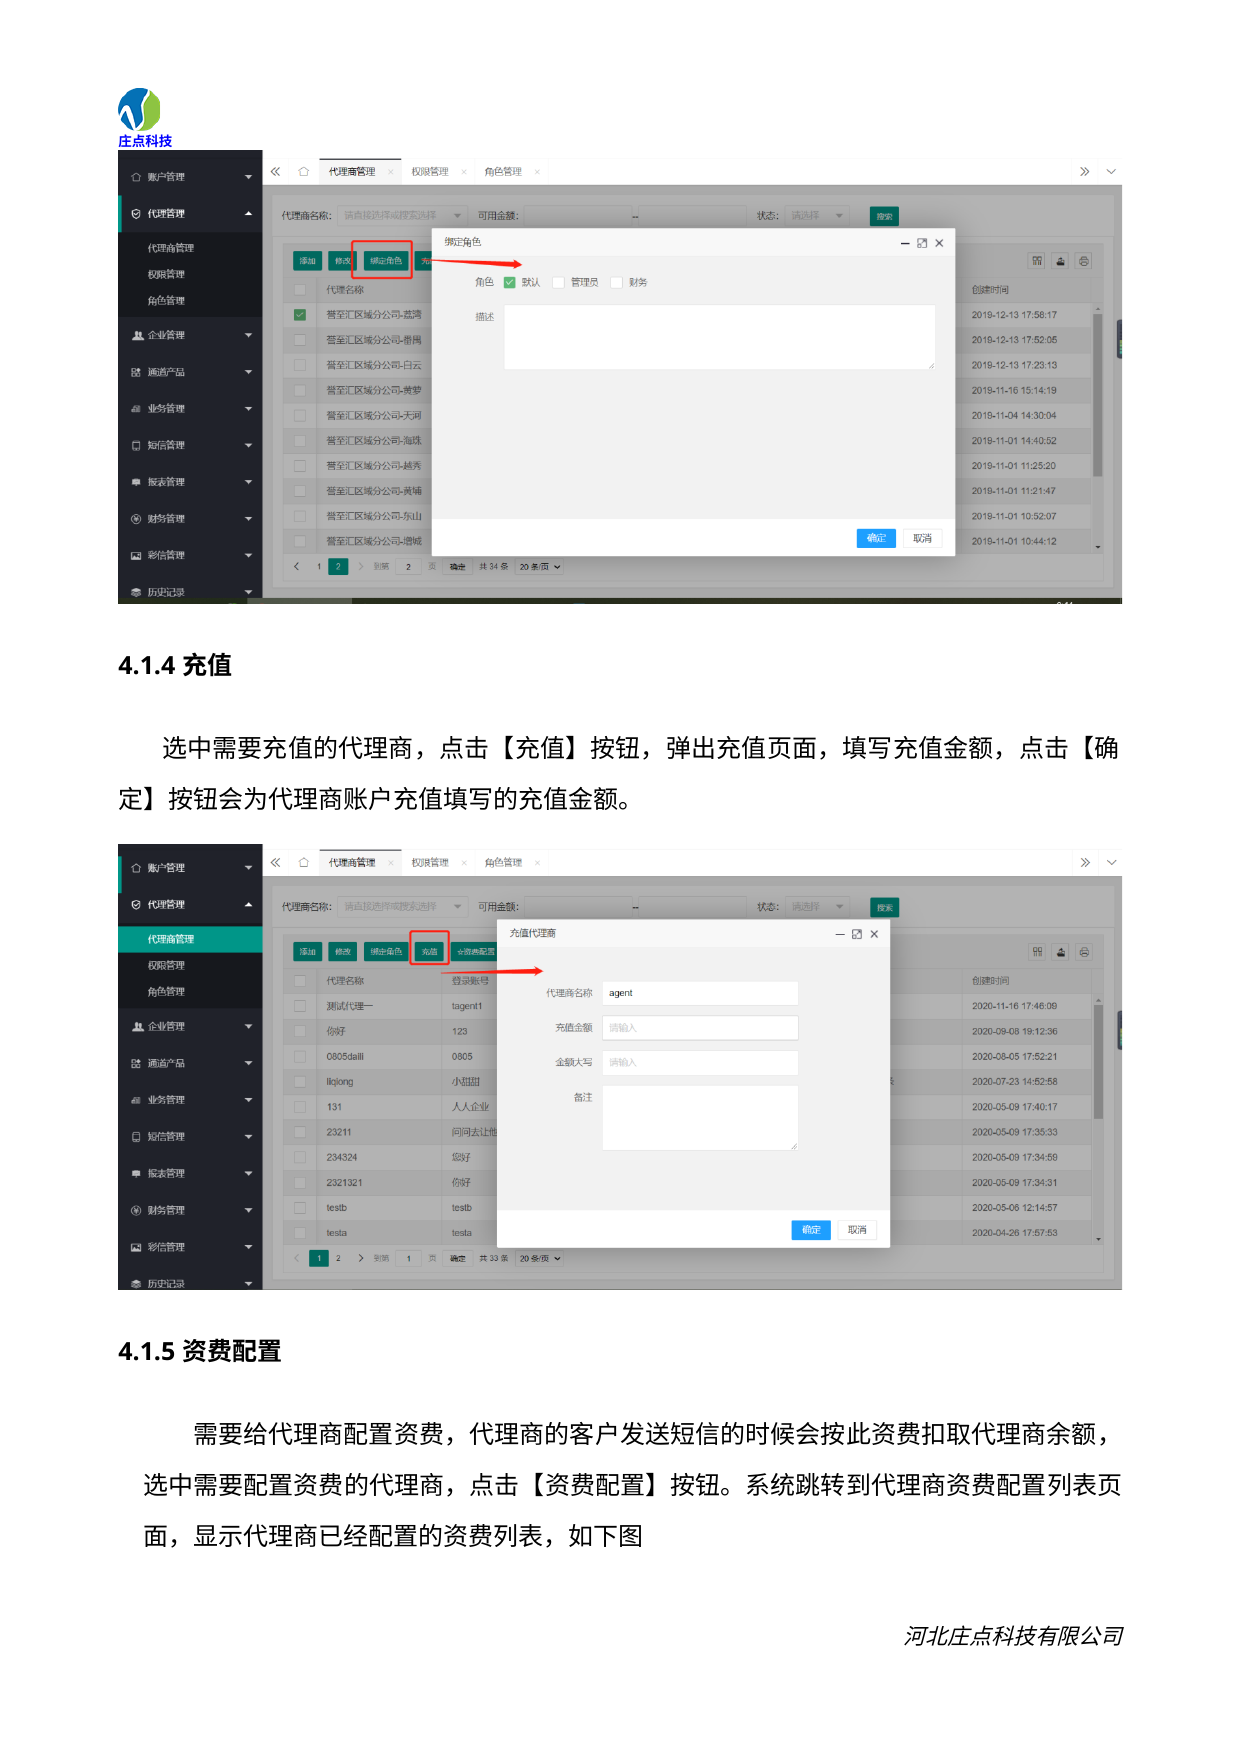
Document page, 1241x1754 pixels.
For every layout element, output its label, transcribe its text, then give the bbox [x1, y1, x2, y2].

picture [118, 150, 1123, 604]
subtitle 4.1.5 资费配置 [118, 1332, 1122, 1368]
text 需要给代理商配置资费，代理商的客户发送短信的时候会按此资费扣取代理商余额，选中需要配置资费的代理商，点击【资费配置】按钮。系统跳转到代理商资费配置列表页面，显示代理商已经配置的资费列表，如下图 [143, 1416, 1122, 1552]
picture [118, 844, 1123, 1290]
subtitle 4.1.4 充值 [118, 646, 1122, 682]
text 选中需要充值的代理商，点击【充值】按钮，弹出充值页面，填写充值金额，点击【确定】按钮会为代理商账户充值填写的充值金额。 [118, 730, 1122, 815]
picture [118, 88, 161, 131]
